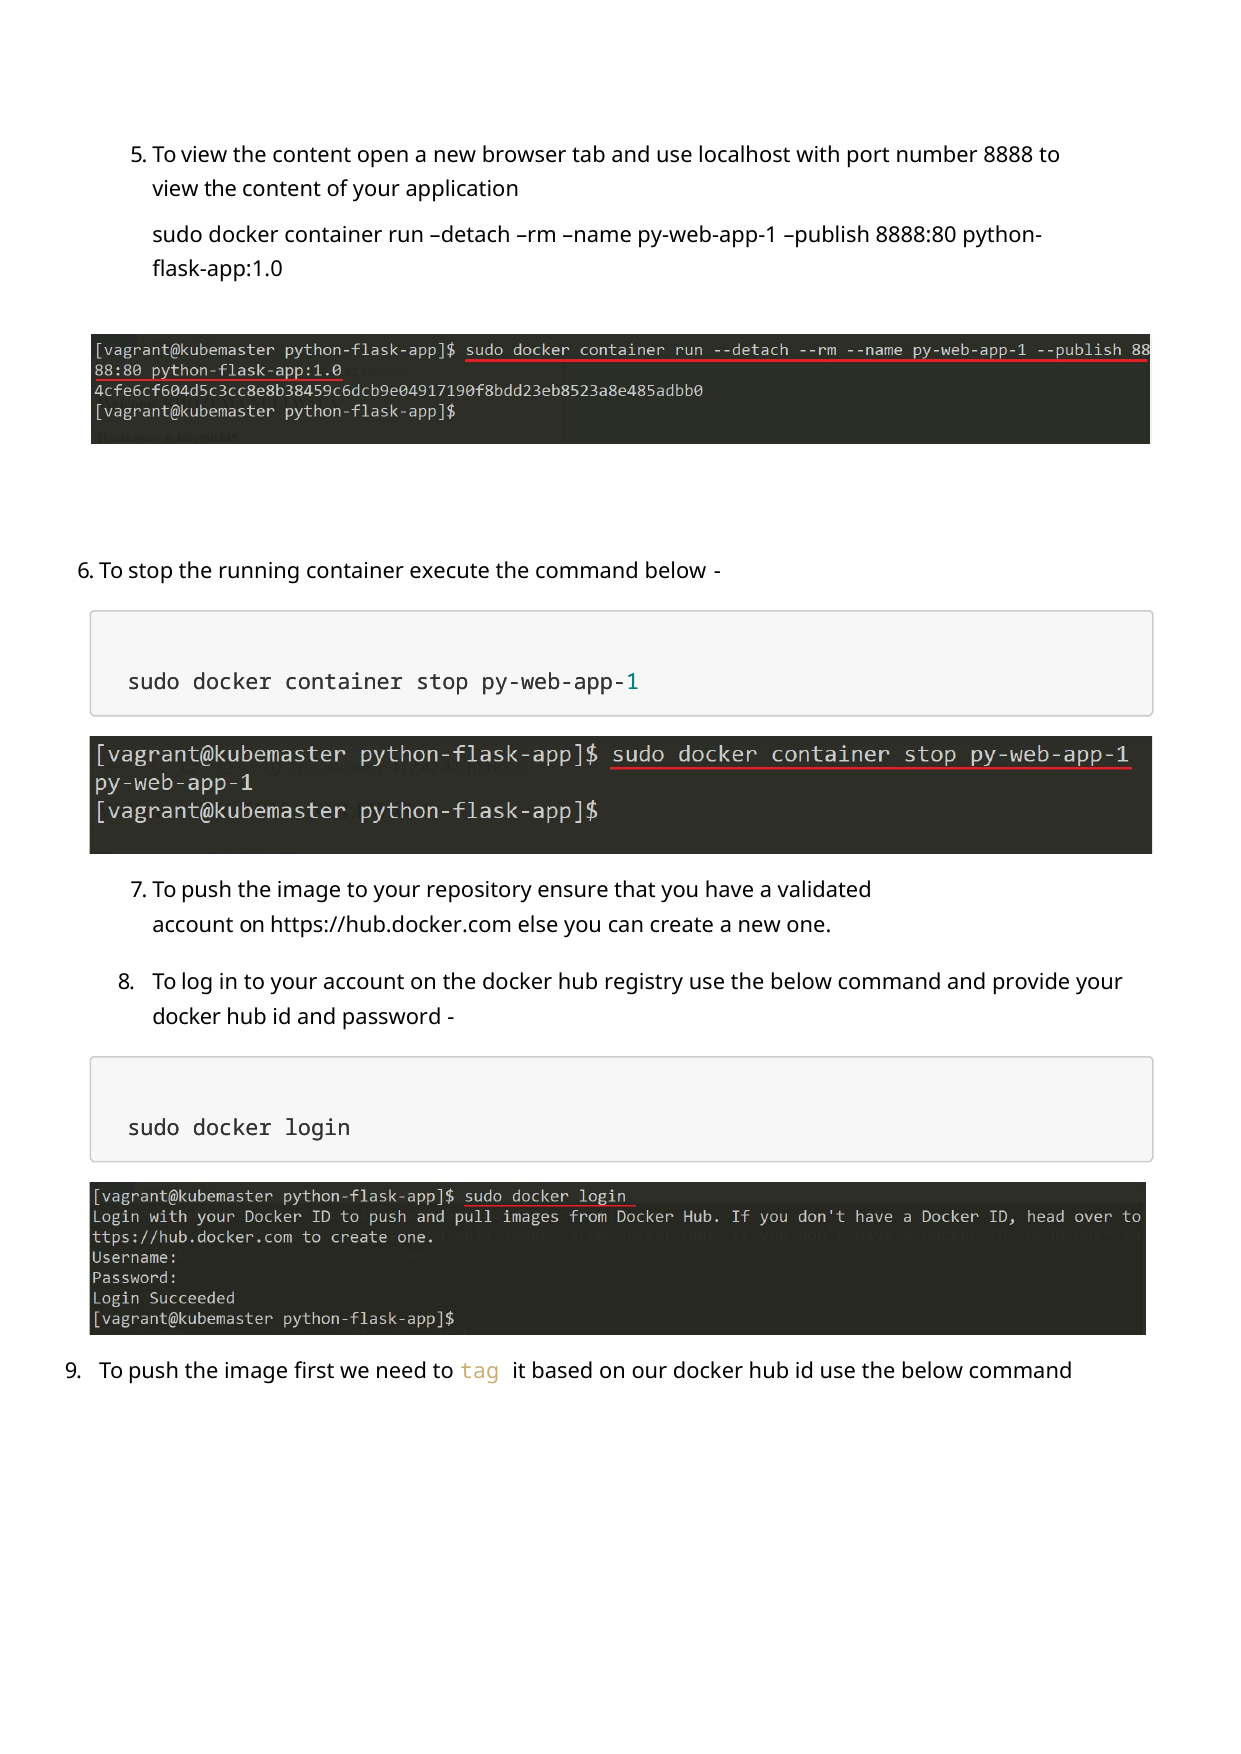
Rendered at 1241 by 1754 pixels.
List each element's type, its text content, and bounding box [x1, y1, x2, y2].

picture [91, 334, 1153, 444]
list sudo docker container run –detach –rm –name py-web-app-1 –publish 8888:80 python-flask-app:1.0 [152, 218, 1095, 283]
picture [89, 736, 1153, 854]
list To stop the running container execute the command below - [77, 555, 1165, 584]
list To push the image to your repository ensure that you have a validated account on https://hub.docker.com else you can create a new one. [130, 874, 943, 939]
list To view the content open a new browser tab and use localhost with port number 8888 to view the content of your application [130, 138, 1095, 203]
picture [89, 1182, 1146, 1335]
list To push the image first we need to tag it based on our docker hub id use the below command [64, 1355, 1165, 1384]
list To log in to your account on the docker hub registry use the below command and provide your docker hub id and password - [118, 966, 1142, 1031]
